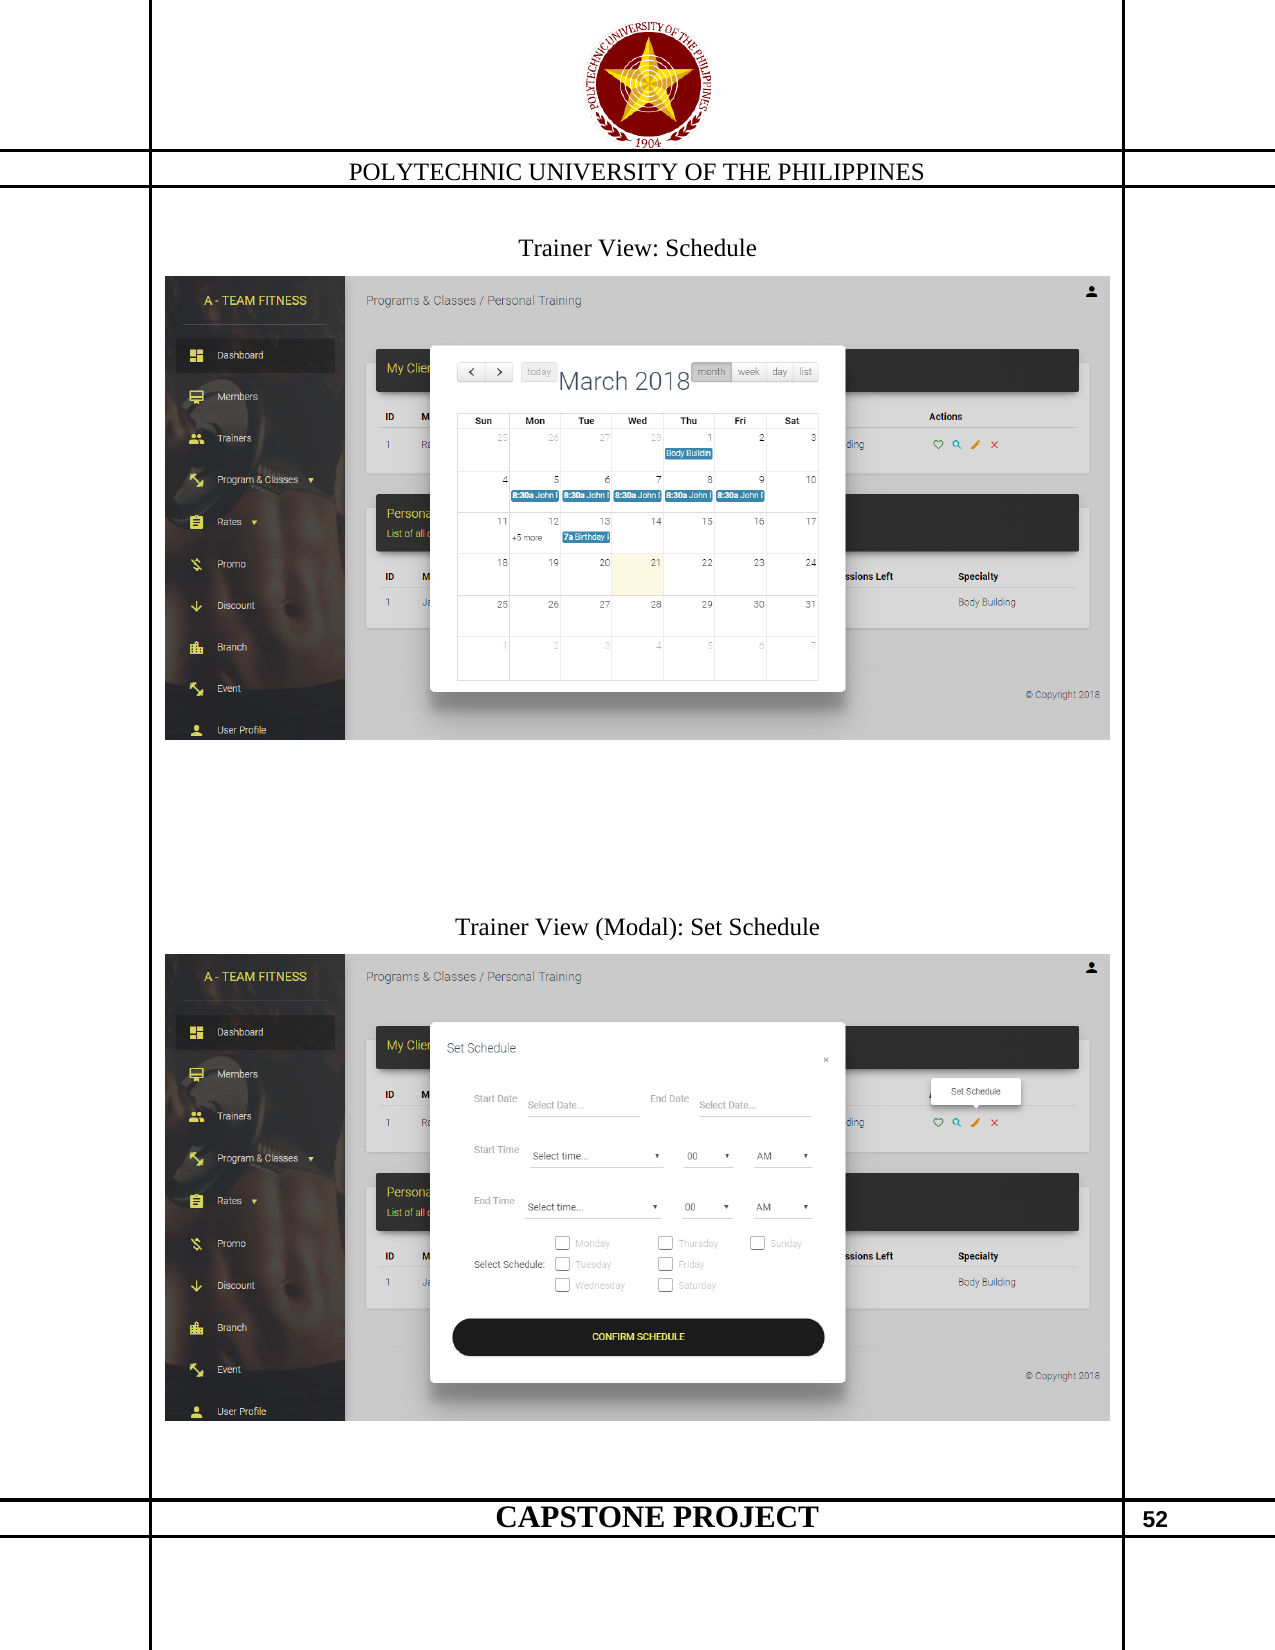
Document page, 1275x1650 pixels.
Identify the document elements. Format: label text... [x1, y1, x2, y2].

picture [165, 954, 1110, 1421]
picture [583, 20, 712, 149]
text Trainer View (Modal): Set Schedule [165, 912, 1110, 941]
picture [165, 276, 1110, 740]
text Trainer View: Schedule [165, 233, 1110, 262]
